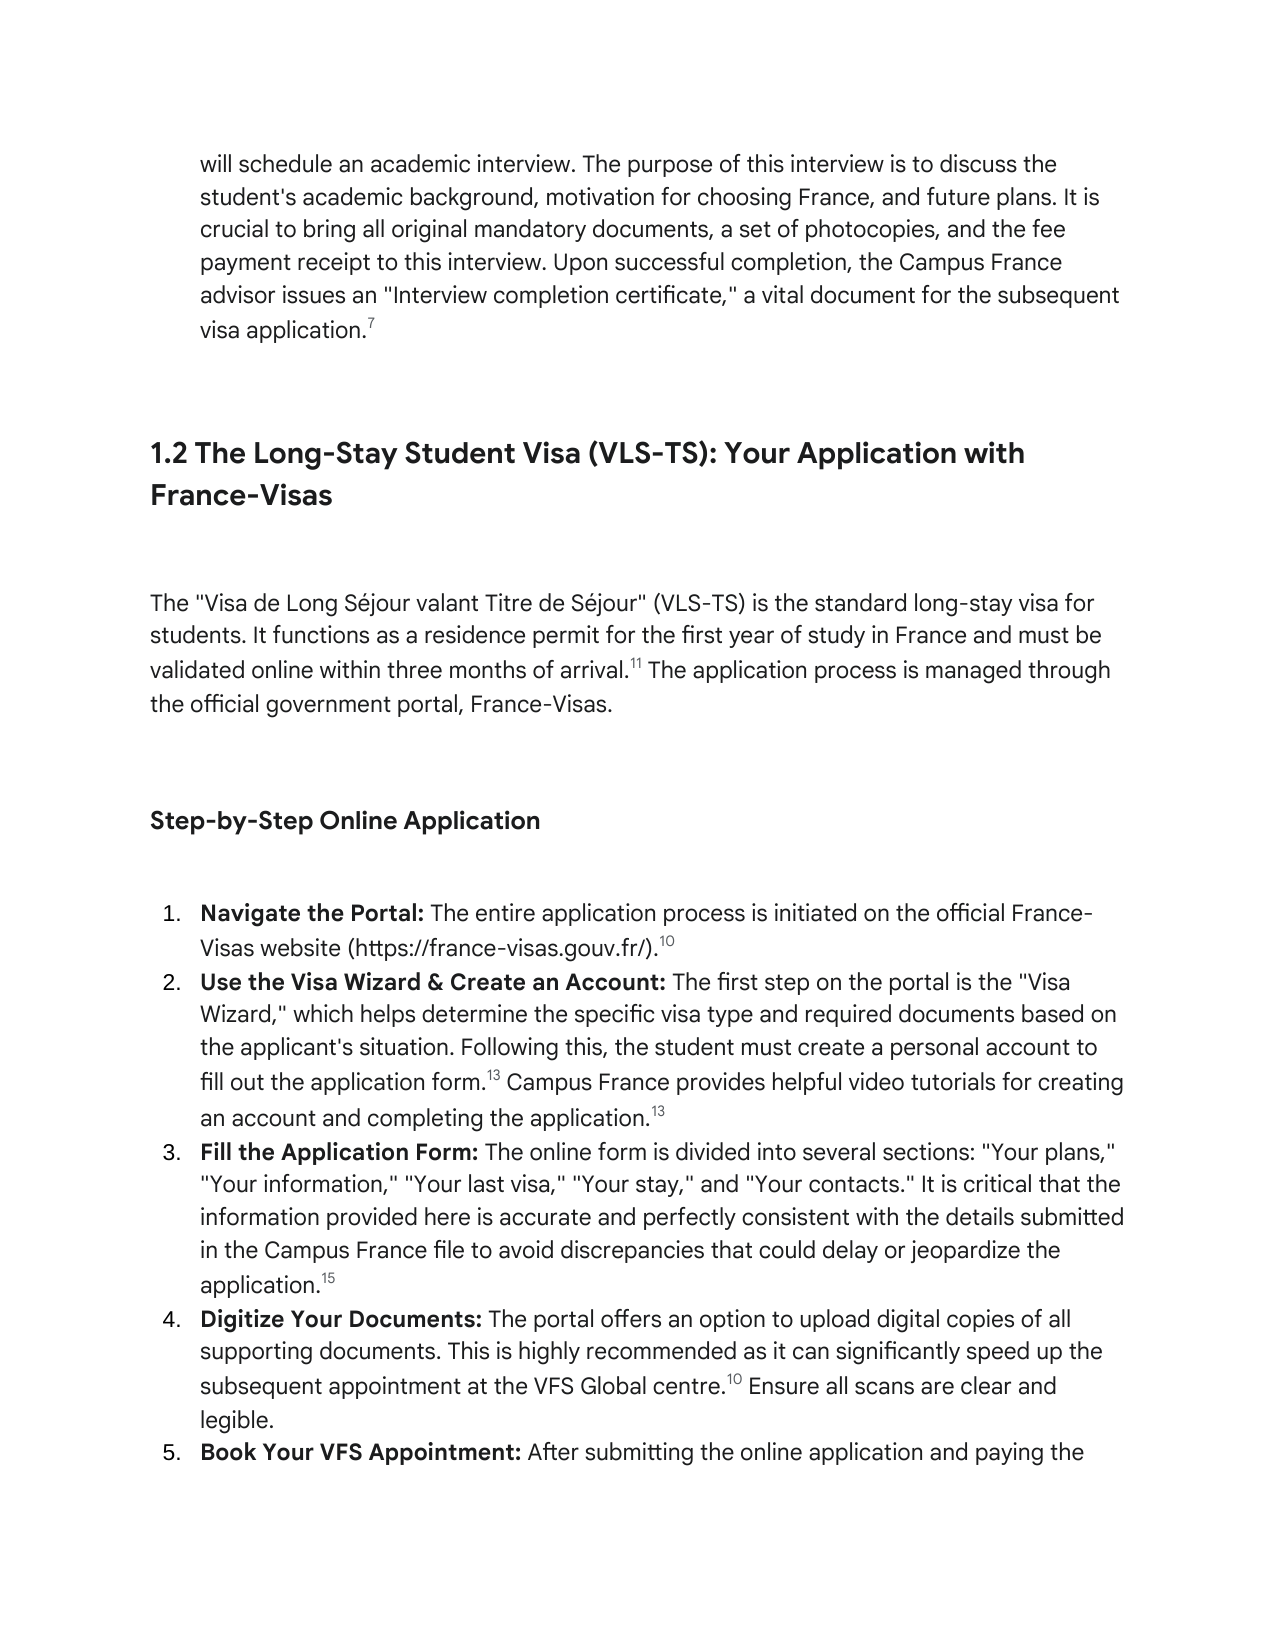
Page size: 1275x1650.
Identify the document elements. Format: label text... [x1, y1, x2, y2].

list Fill the Application Form: The online form is divided into several sections: "Your plans," "Your information," "Your last visa," "Your stay," and "Your contacts." It is critical that the information provided here is accurate and perfectly consistent with the details submitted in the Campus France file to avoid discrepancies that could delay or jeopardize the application.15 [162, 1138, 1125, 1300]
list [162, 150, 1125, 345]
subtitle 1.2 The Long-Stay Student Visa (VLS-TS): Your Application with France-Visas [150, 435, 1125, 514]
list Use the Visa Wizard & Create an Account: The first step on the portal is the "Visa Wizard," which helps determine the specific visa type and required documents based on the applicant's situation. Following this, the student must create a personal account to fill out the application form.13 Campus France provides helpful video tutorials for creating an account and completing the application.13 [162, 968, 1125, 1133]
list Navigate the Portal: The entire application process is initiated on the official France-Visas website (https://france-visas.gouv.fr/).10 [162, 899, 1125, 963]
text The "Visa de Long Séjour valant Titre de Séjour" (VLS-TS) is the standard long-stay visa for students. It functions as a residence permit for the first year of study in France and must be validated online within three months of arrival.11 The application process is managed through the official government portal, France-Visas. [150, 589, 1125, 719]
subtitle Step-by-Step Online Application [150, 806, 1125, 837]
list Digitize Your Documents: The portal offers an option to upload digital copies of all supporting documents. This is highly recommended as it can significantly speed up the subsequent appointment at the VFS Global centre.10 Ensure all scans are clear and legible. [162, 1305, 1125, 1435]
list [162, 1439, 1125, 1467]
